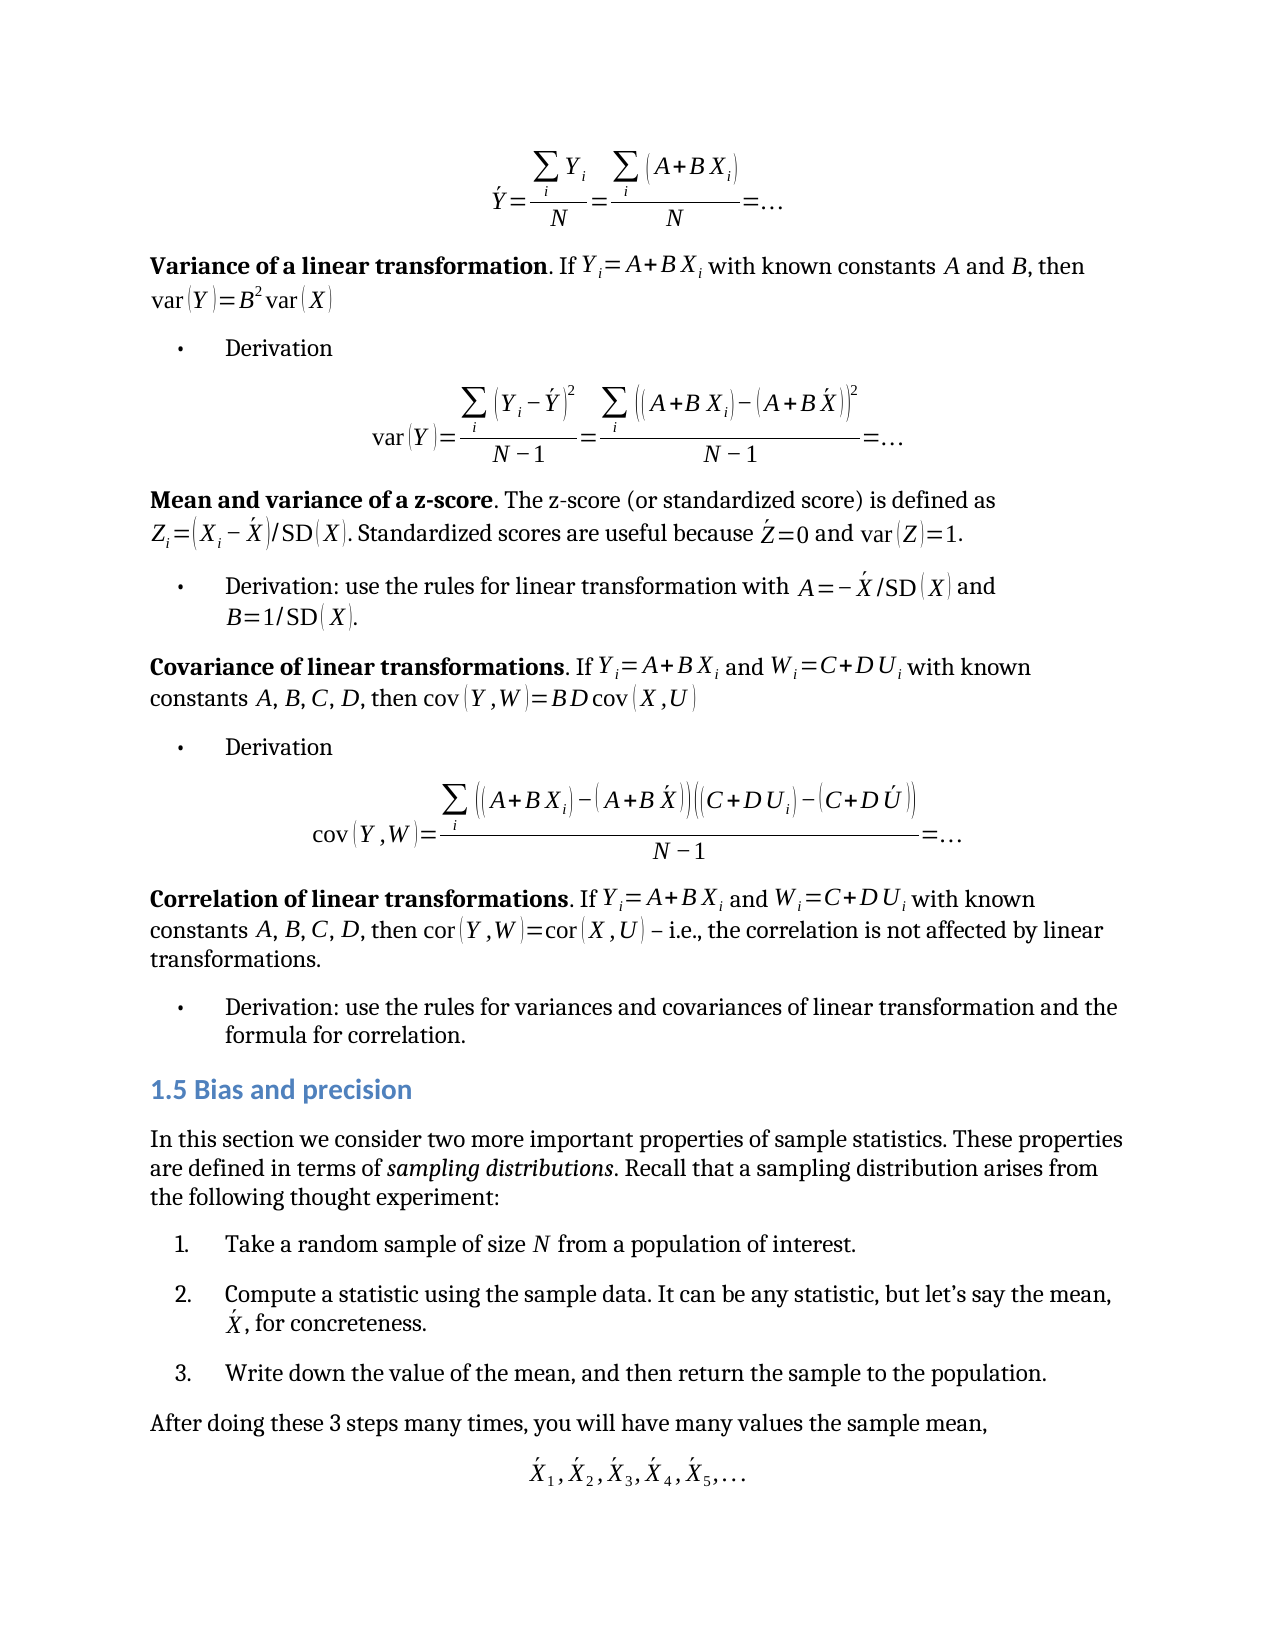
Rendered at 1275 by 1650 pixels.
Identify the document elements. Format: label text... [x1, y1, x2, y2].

text In this section we consider two more important properties of sample statistics. These properties are defined in terms of sampling distributions. Recall that a sampling distribution arises from the following thought experiment: [150, 1125, 1125, 1212]
list Derivation [175, 334, 1125, 362]
subtitle 1.5 Bias and precision [150, 1071, 1125, 1107]
list Derivation: use the rules for variances and covariances of linear transformation and the formula for correlation. [175, 993, 1125, 1050]
text Variance of a linear transformation. If with known constants and , then [150, 251, 1125, 315]
list Derivation: use the rules for linear transformation with and . [175, 571, 1125, 633]
text Mean and variance of a z-score. The z-score (or standardized score) is defined as . Standardized scores are useful because and . [150, 486, 1125, 552]
text Covariance of linear transformations. If and with known constants , , , , then [150, 652, 1125, 714]
text Correlation of linear transformations. If and with known constants , , , , then – i.e., the correlation is not affected by linear transformations. [150, 883, 1125, 974]
list Compute a statistic using the sample data. It can be any statistic, but let’s say the mean, , for concreteness. [175, 1280, 1125, 1338]
list Take a random sample of size from a population of interest. [175, 1230, 1125, 1259]
list Derivation [175, 732, 1125, 761]
text After doing these 3 steps many times, you will have many values the sample mean, [150, 1409, 1125, 1438]
list Write down the value of the mean, and then return the sample to the population. [175, 1359, 1125, 1388]
